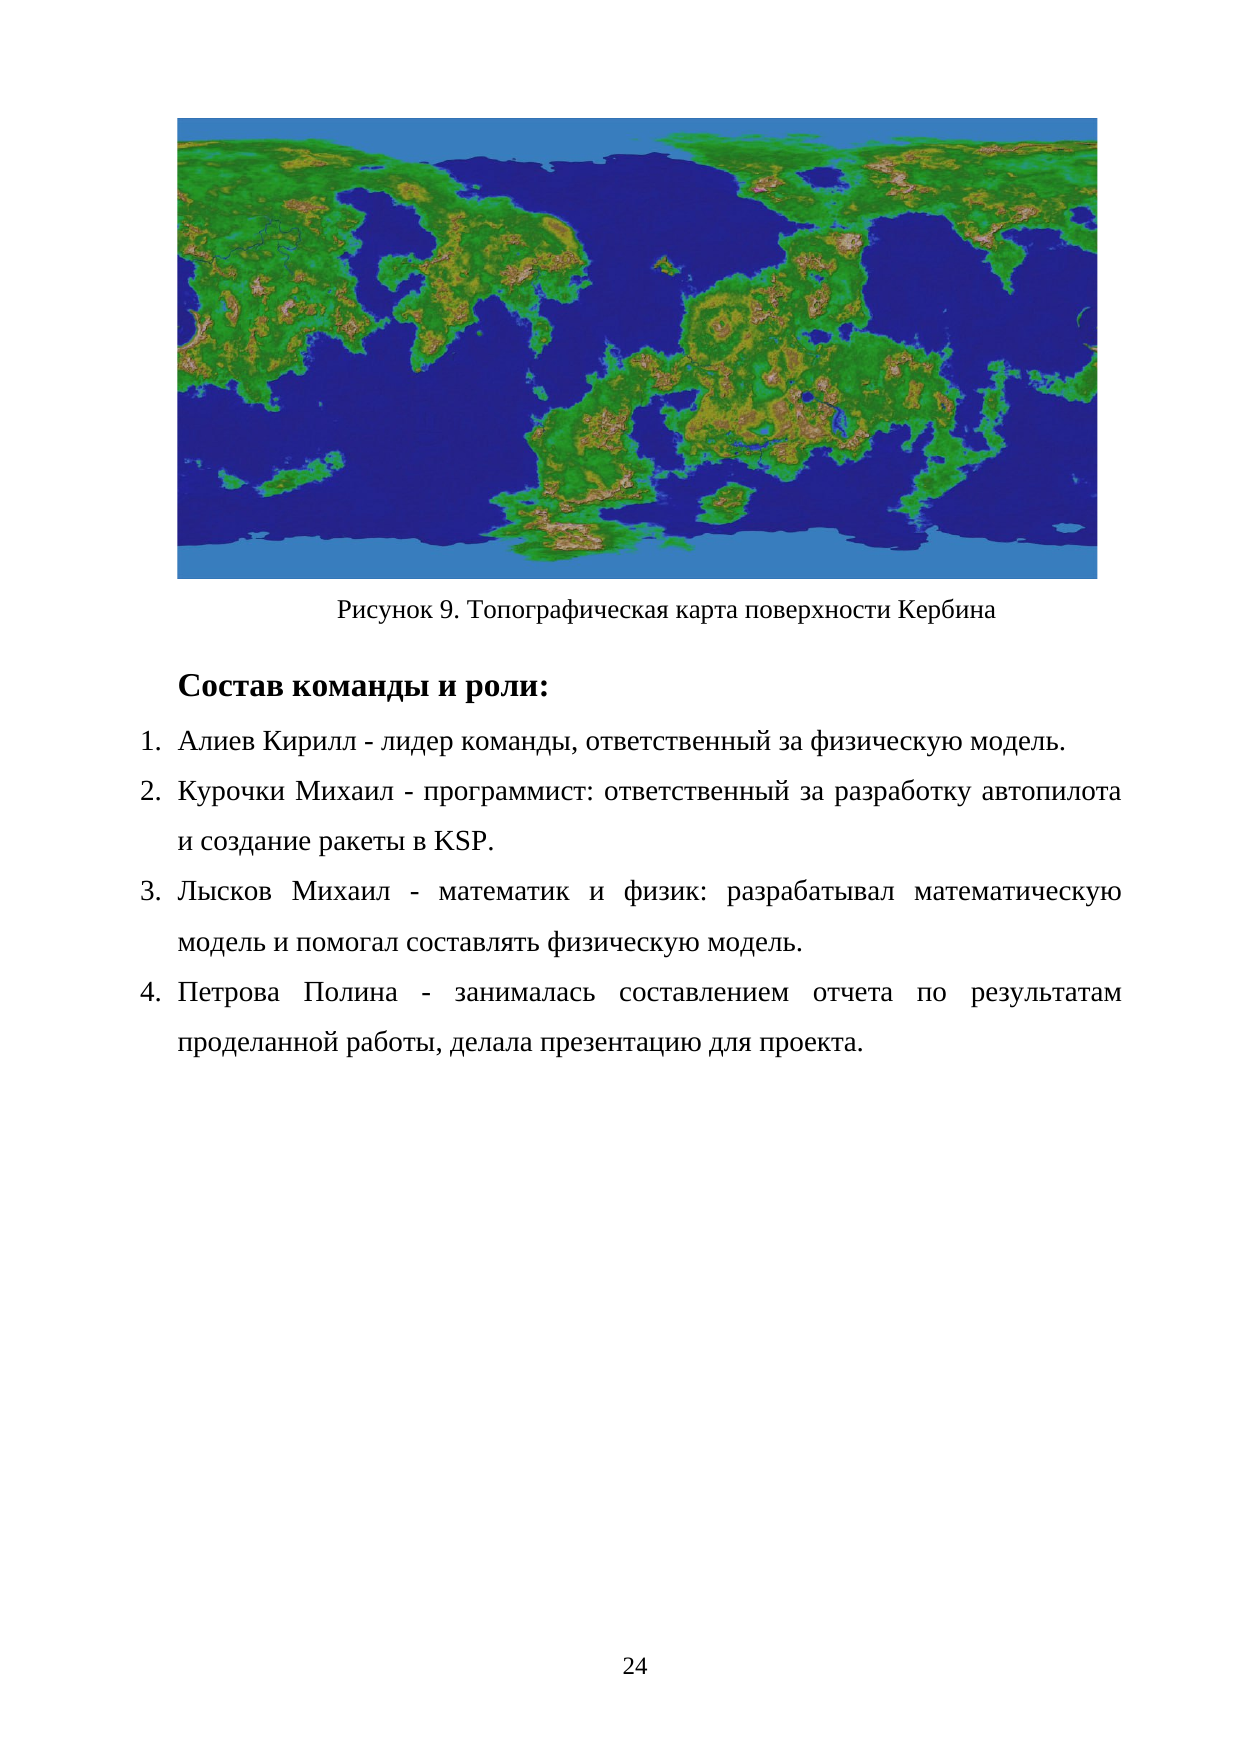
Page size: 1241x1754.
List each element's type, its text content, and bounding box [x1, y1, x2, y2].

list Алиев Кирилл - лидер команды, ответственный за физическую модель. [140, 723, 1122, 756]
list Лысков Михаил - математик и физик: разрабатывал математическую модель и помогал составлять физическую модель. [140, 873, 1122, 957]
picture [177, 118, 1098, 579]
list Курочки Михаил - программист: ответственный за разработку автопилота и создание ракеты в KSP. [140, 773, 1122, 857]
text Рисунок 9. Топографическая карта поверхности Кербина [177, 593, 1156, 624]
list Петрова Полина - занималась составлением отчета по результатам проделанной работы, делала презентацию для проекта. [140, 974, 1122, 1058]
text Состав команды и роли: [177, 665, 1122, 703]
